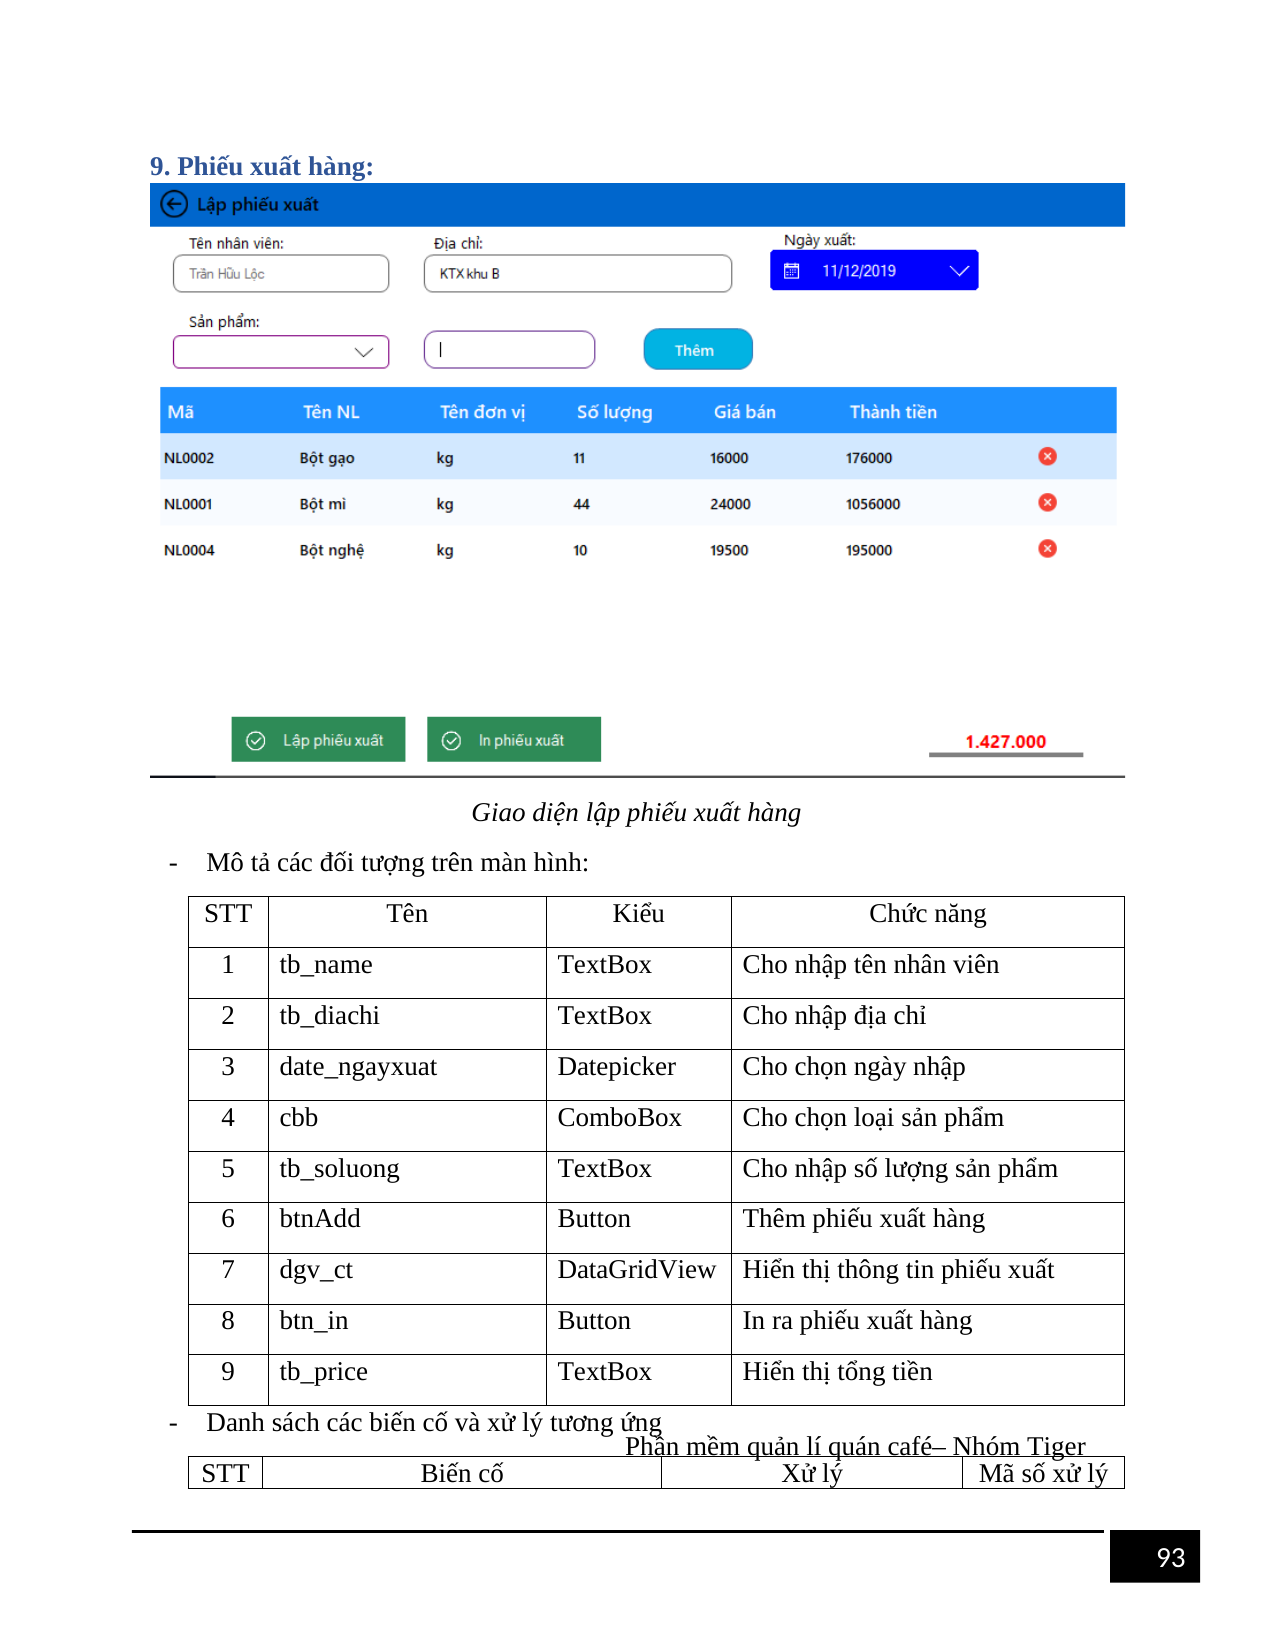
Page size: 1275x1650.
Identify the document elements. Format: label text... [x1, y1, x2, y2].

table_cell tb_diachi [269, 999, 546, 1049]
table_cell Cho chọn ngày nhập [732, 1050, 1124, 1100]
table_cell tb_soluong [269, 1152, 546, 1202]
table_cell Hiển thị thông tin phiếu xuất [732, 1254, 1124, 1303]
table_cell Cho nhập địa chỉ [732, 999, 1124, 1049]
table_cell Hiển thị tổng tiền [732, 1355, 1124, 1405]
picture [150, 183, 1125, 778]
table_cell 7 [189, 1254, 268, 1303]
table_header STT [189, 897, 268, 947]
table_cell Thêm phiếu xuất hàng [732, 1203, 1124, 1252]
table_cell tb_name [269, 948, 546, 998]
text Giao diện lập phiếu xuất hàng [150, 796, 1125, 827]
table_cell Cho chọn loại sản phẩm [732, 1101, 1124, 1151]
table_cell TextBox [547, 1355, 731, 1405]
table_header STT [189, 1457, 262, 1488]
table_cell btn_in [269, 1305, 546, 1354]
table_cell tb_price [269, 1355, 546, 1405]
table_cell ComboBox [547, 1101, 731, 1151]
table_header Xử lý [662, 1457, 962, 1488]
table_cell TextBox [547, 948, 731, 998]
table_header Biến cố [263, 1457, 661, 1488]
table_cell cbb [269, 1101, 546, 1151]
table_cell dgv_ct [269, 1254, 546, 1303]
table_cell 3 [189, 1050, 268, 1100]
table_header Chức năng [732, 897, 1124, 947]
table_cell Cho nhập tên nhân viên [732, 948, 1124, 998]
table_cell DataGridView [547, 1254, 731, 1303]
table_cell date_ngayxuat [269, 1050, 546, 1100]
table_cell 4 [189, 1101, 268, 1151]
table_cell 2 [189, 999, 268, 1049]
subtitle 9. Phiếu xuất hàng: [150, 150, 1125, 181]
table_cell In ra phiếu xuất hàng [732, 1305, 1124, 1354]
table_cell Button [547, 1305, 731, 1354]
table_cell btnAdd [269, 1203, 546, 1252]
table_cell 6 [189, 1203, 268, 1252]
table_cell TextBox [547, 1152, 731, 1202]
table_header Tên [269, 897, 546, 947]
table_cell 1 [189, 948, 268, 998]
list Mô tả các đối tượng trên màn hình: [169, 846, 1125, 877]
table_header Mã số xử lý [963, 1457, 1124, 1488]
table_cell 9 [189, 1355, 268, 1405]
table_cell Button [547, 1203, 731, 1252]
table_cell Cho nhập số lượng sản phẩm [732, 1152, 1124, 1202]
table_header Kiểu [547, 897, 731, 947]
table_cell Datepicker [547, 1050, 731, 1100]
list Danh sách các biến cố và xử lý tương ứng [169, 1406, 1125, 1437]
table_cell TextBox [547, 999, 731, 1049]
table_cell 8 [189, 1305, 268, 1354]
table_cell 5 [189, 1152, 268, 1202]
